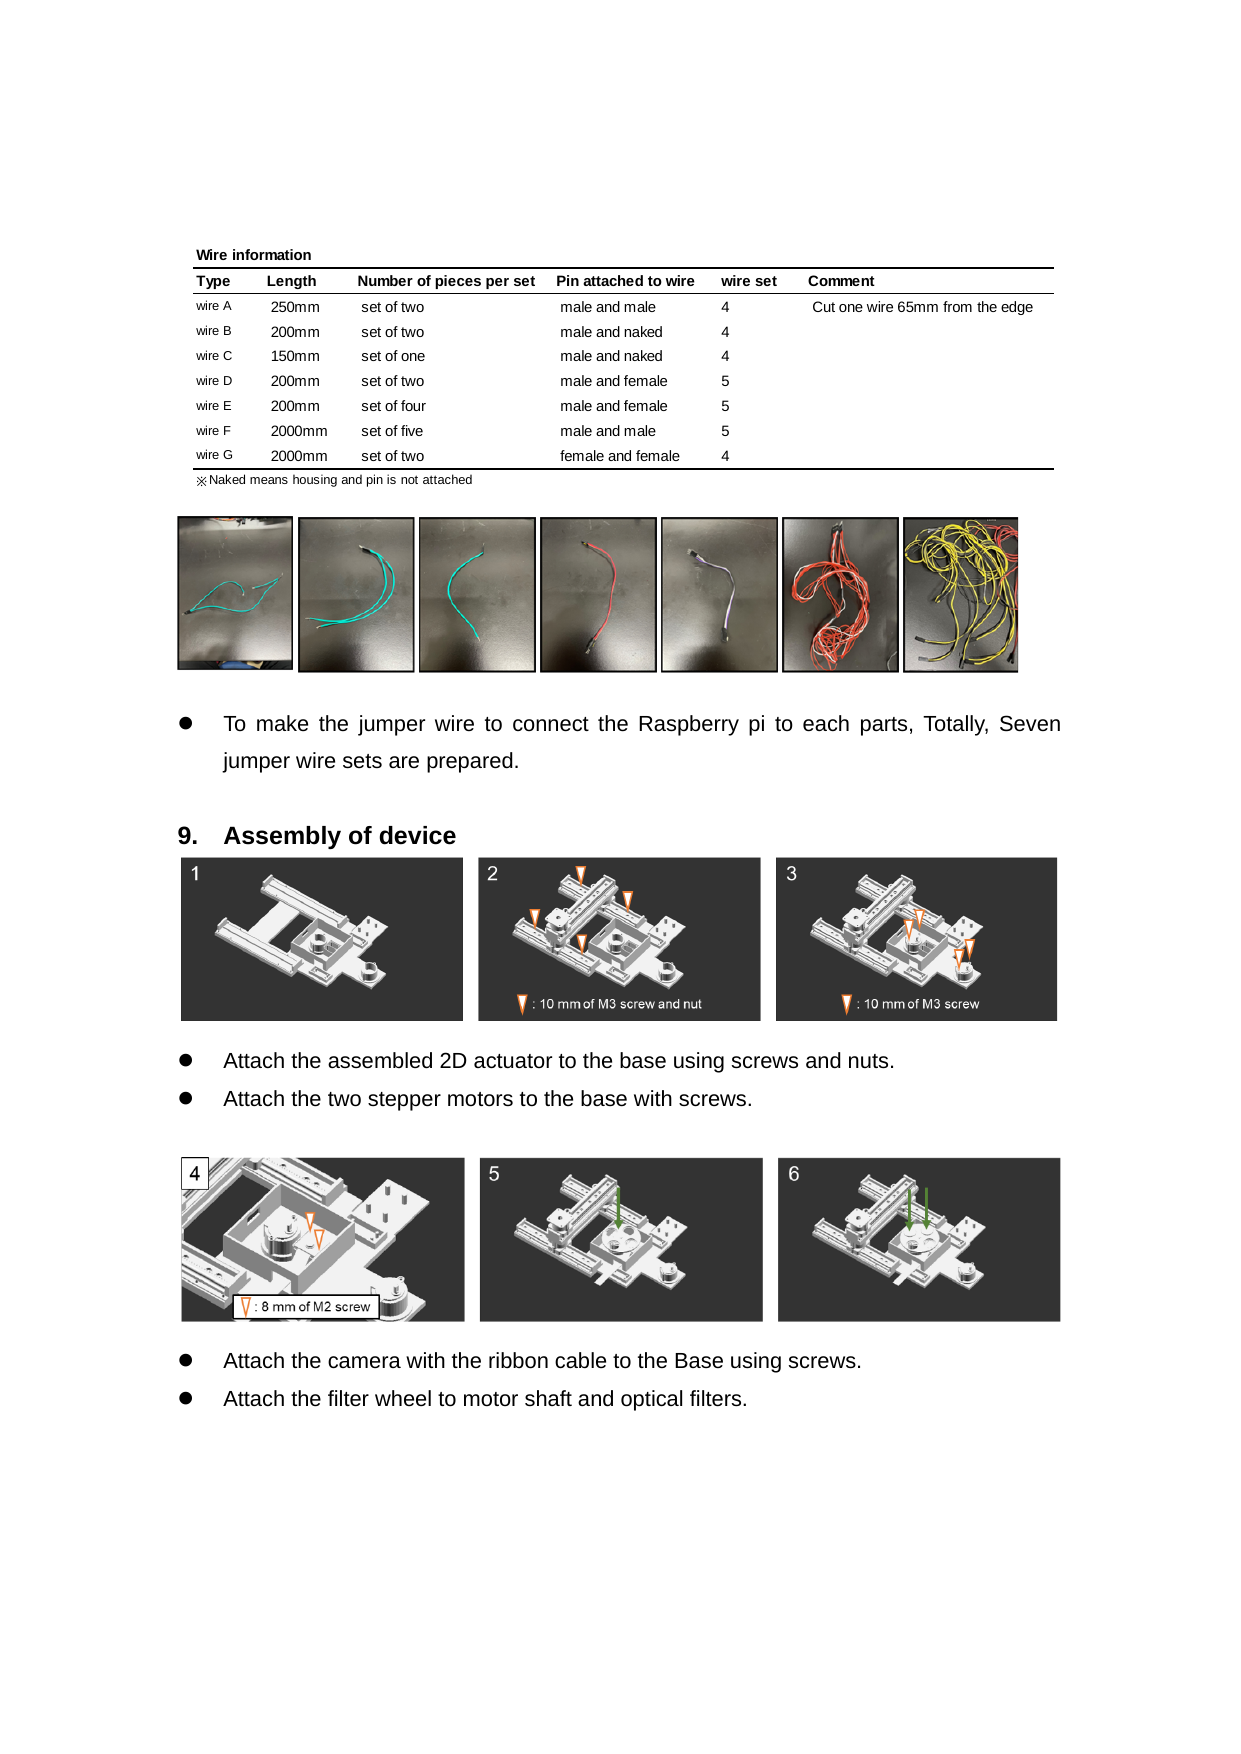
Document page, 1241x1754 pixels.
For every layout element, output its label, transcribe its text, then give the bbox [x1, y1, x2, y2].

list Attach the camera with the ribbon cable to the Base using screws. [177, 1342, 1063, 1379]
picture [177, 1154, 1061, 1322]
list Attach the two stepper motors to the base with screws. [177, 1079, 1063, 1117]
list Assembly of device [177, 817, 1063, 854]
list Attach the assembled 2D actuator to the base using screws and nuts. [177, 1042, 1063, 1079]
list To make the jumper wire to connect the Raspberry pi to each parts, Totally, Seven jumper wire sets are prepared. [177, 704, 1063, 779]
picture [177, 516, 1019, 682]
list Attach the filter wheel to motor shaft and optical filters. [177, 1379, 1063, 1417]
picture [177, 854, 1058, 1029]
